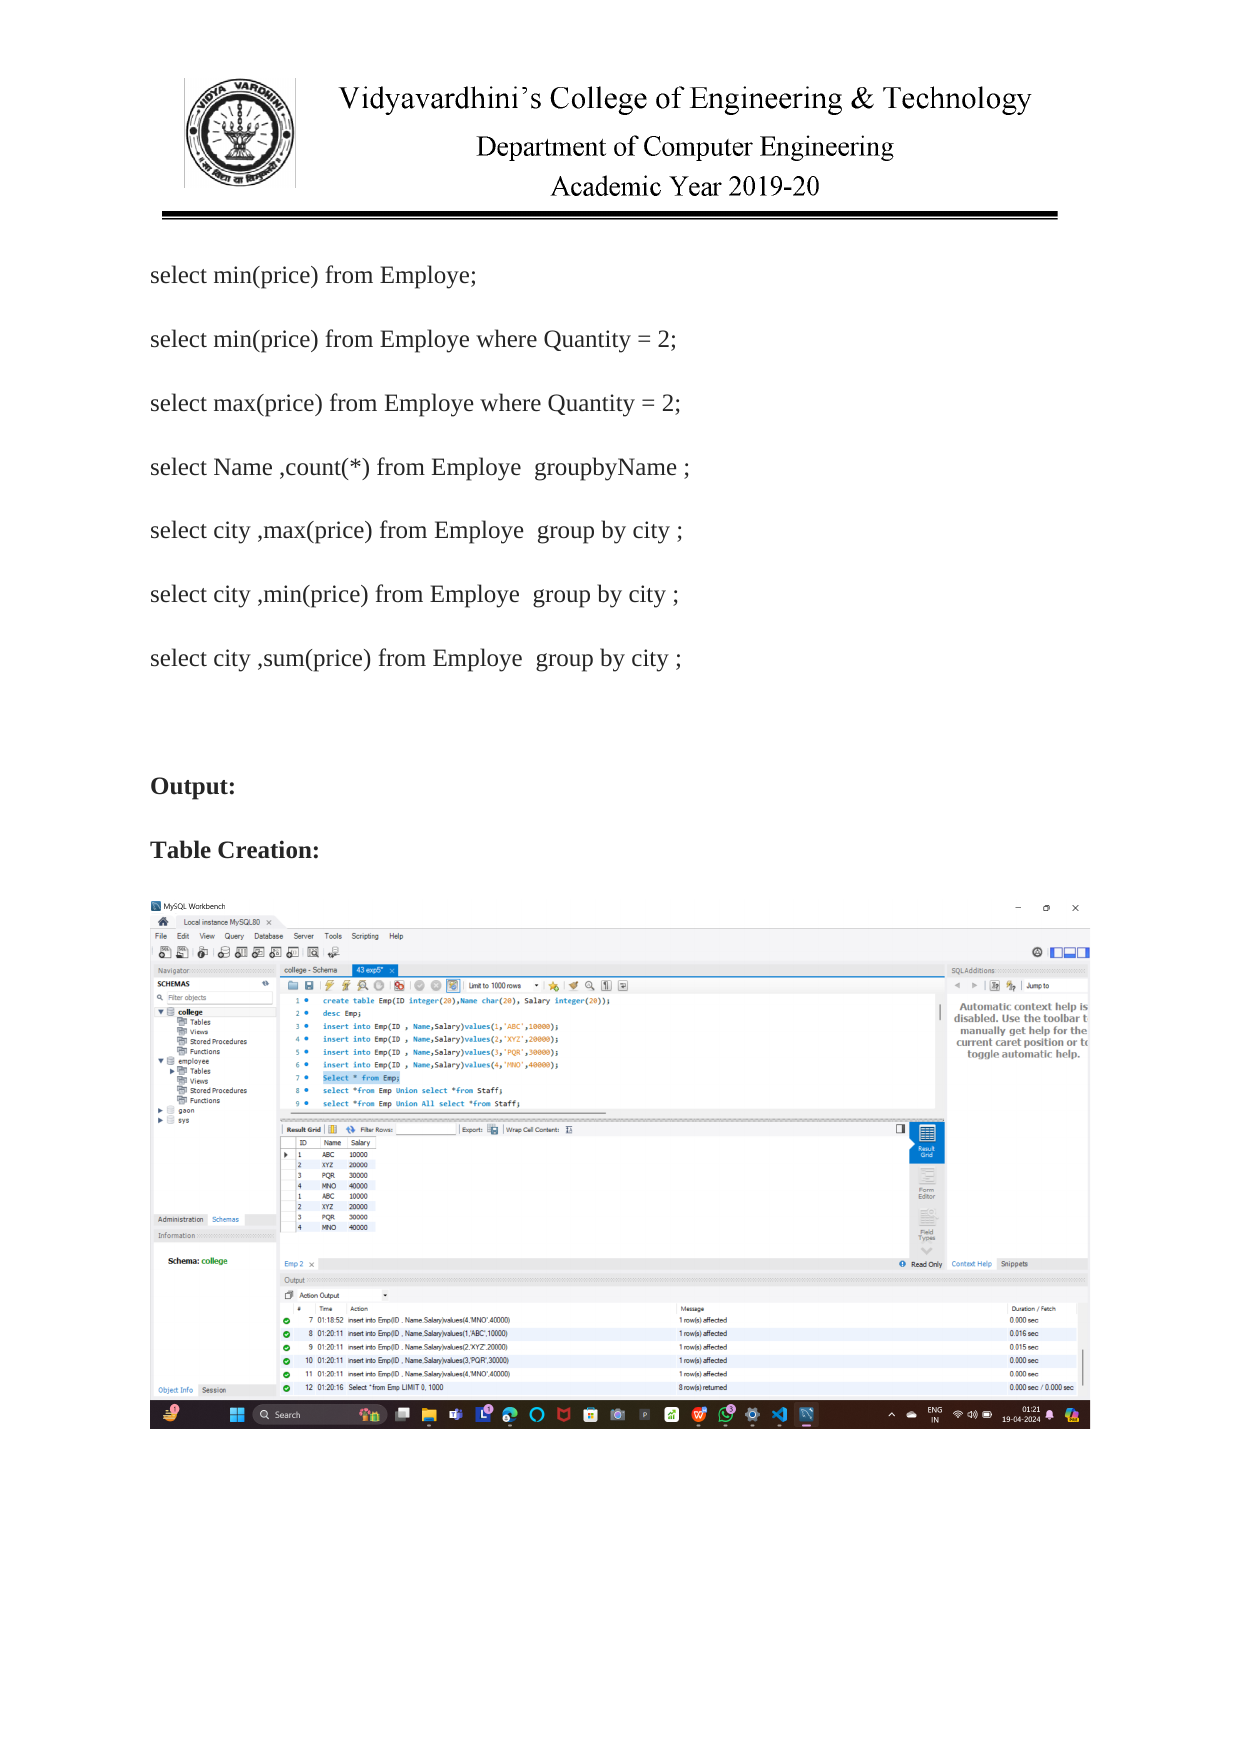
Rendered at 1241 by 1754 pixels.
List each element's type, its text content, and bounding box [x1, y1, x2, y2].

text select min(price) from Employe; [150, 260, 1090, 288]
text Output: [150, 771, 1090, 800]
text select city ,sum(price) from Employe group by city ; [150, 643, 1090, 672]
text select Name ,count(*) from Employe groupbyName ; [150, 452, 1090, 480]
picture [150, 899, 1091, 1429]
text select city ,max(price) from Employe group by city ; [150, 516, 1090, 544]
text Table Creation: [150, 835, 1090, 864]
picture [150, 73, 1091, 231]
text select min(price) from Employe where Quantity = 2; [150, 324, 1090, 352]
text select city ,min(price) from Employe group by city ; [150, 579, 1090, 608]
text select max(price) from Employe where Quantity = 2; [150, 388, 1090, 416]
